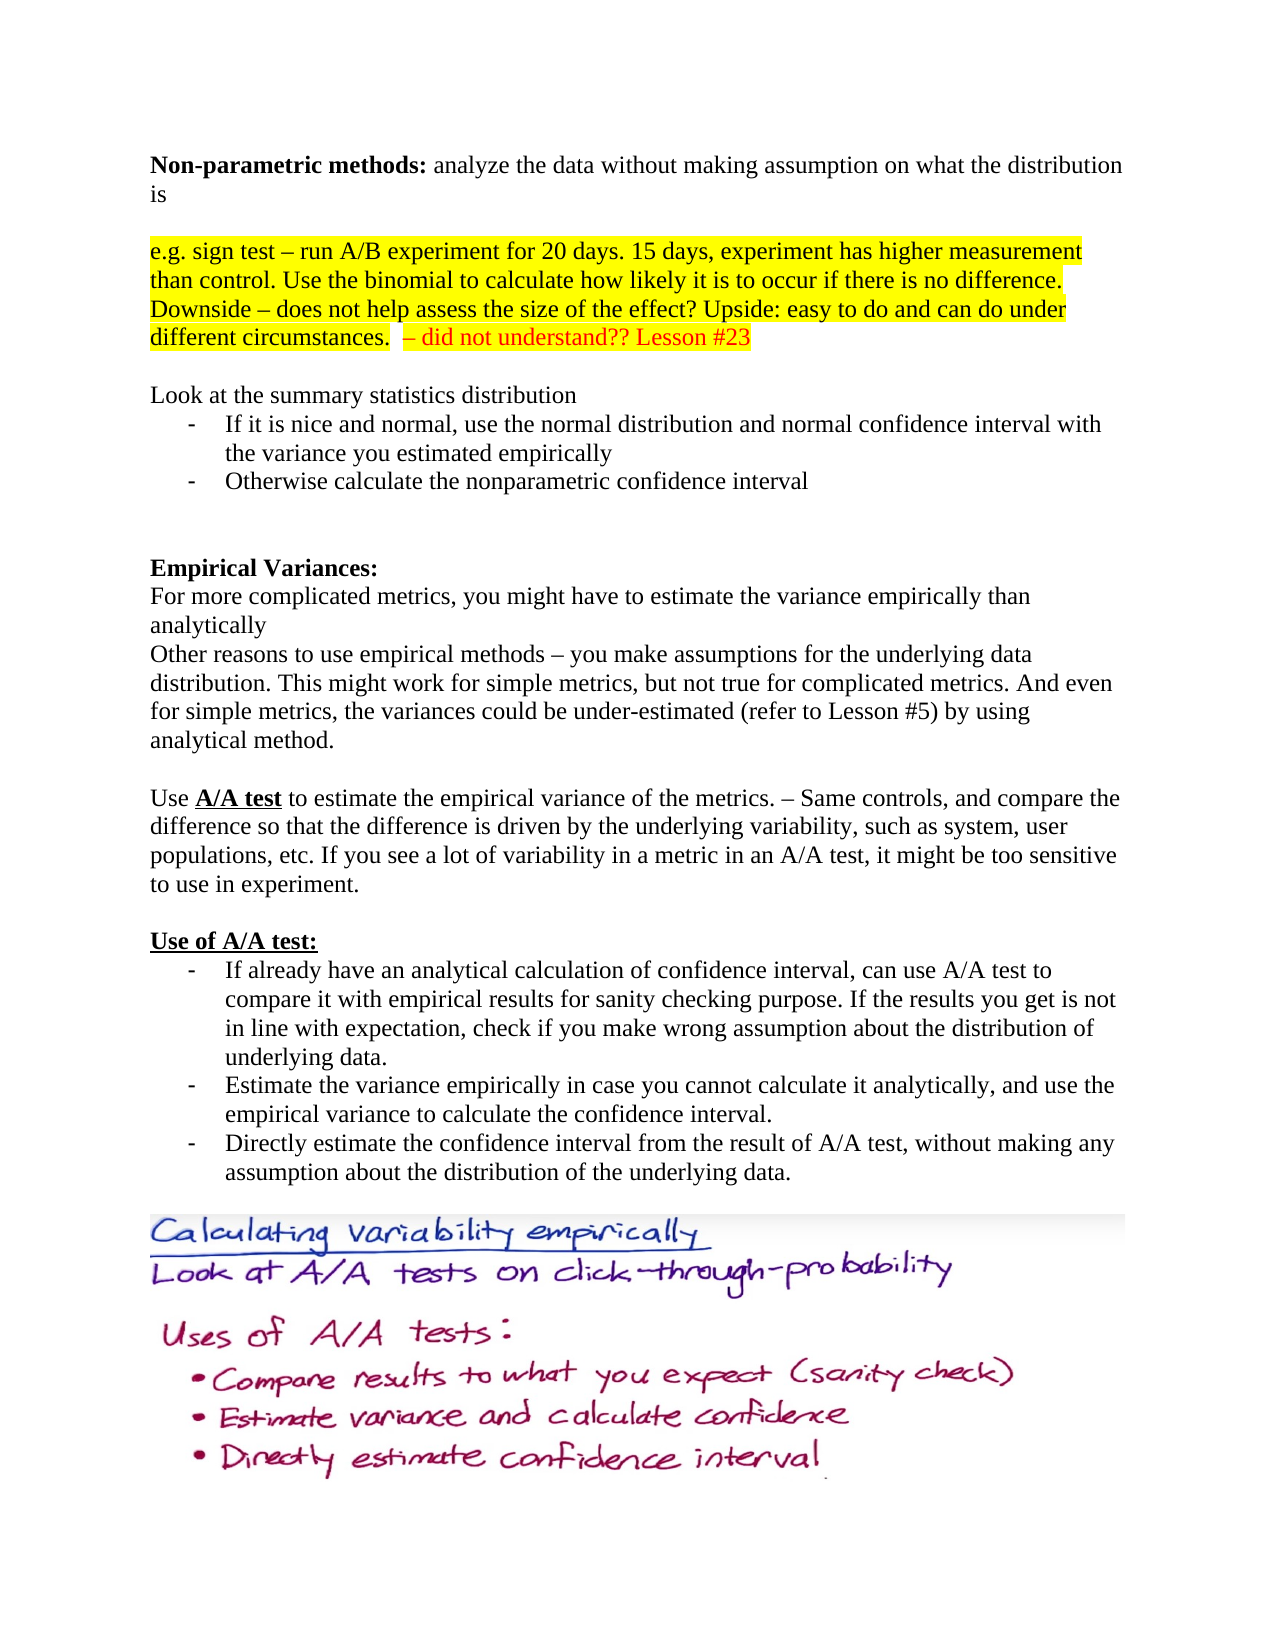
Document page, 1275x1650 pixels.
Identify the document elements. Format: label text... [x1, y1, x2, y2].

list If already have an analytical calculation of confidence interval, can use A/A test to compare it with empirical results for sanity checking purpose. If the results you get is not in line with expectation, check if you make wrong assumption about the distribution of underlying data. [187, 955, 1125, 1070]
text e.g. sign test – run A/B experiment for 20 days. 15 days, experiment has higher measurement than control. Use the binomial to calculate how likely it is to occur if there is no difference. Downside – does not help assess the size of the effect? Upside: easy to do and can do under different circumstances. – did not understand?? Lesson #23 [150, 236, 1125, 351]
text For more complicated metrics, you might have to estimate the variance empirically than analytically [150, 581, 1125, 639]
picture [150, 1214, 1125, 1482]
text Other reasons to use empirical methods – you make assumptions for the underlying data distribution. This might work for simple metrics, but not true for complicated metrics. And even for simple metrics, the variances could be under-estimated (refer to Lesson #5) by using analytical method. [150, 639, 1125, 754]
list Directly estimate the confidence interval from the result of A/A test, without making any assumption about the distribution of the underlying data. [187, 1128, 1125, 1186]
text Look at the summary statistics distribution [150, 380, 1125, 409]
text Empirical Variances: [150, 553, 1125, 581]
list Estimate the variance empirically in case you cannot calculate it analytically, and use the empirical variance to calculate the confidence interval. [187, 1070, 1125, 1128]
list Otherwise calculate the nonparametric confidence interval [187, 466, 1125, 495]
list If it is nice and normal, use the normal distribution and normal confidence interval with the variance you estimated empirically [187, 409, 1125, 466]
text Use of A/A test: [150, 926, 1125, 955]
text Use A/A test to estimate the empirical variance of the metrics. – Same controls, and compare the difference so that the difference is driven by the underlying variability, such as system, user populations, etc. If you see a lot of variability in a metric in an A/A test, it might be too sensitive to use in experiment. [150, 783, 1125, 898]
text Non-parametric methods: analyze the data without making assumption on what the distribution is [150, 150, 1125, 207]
